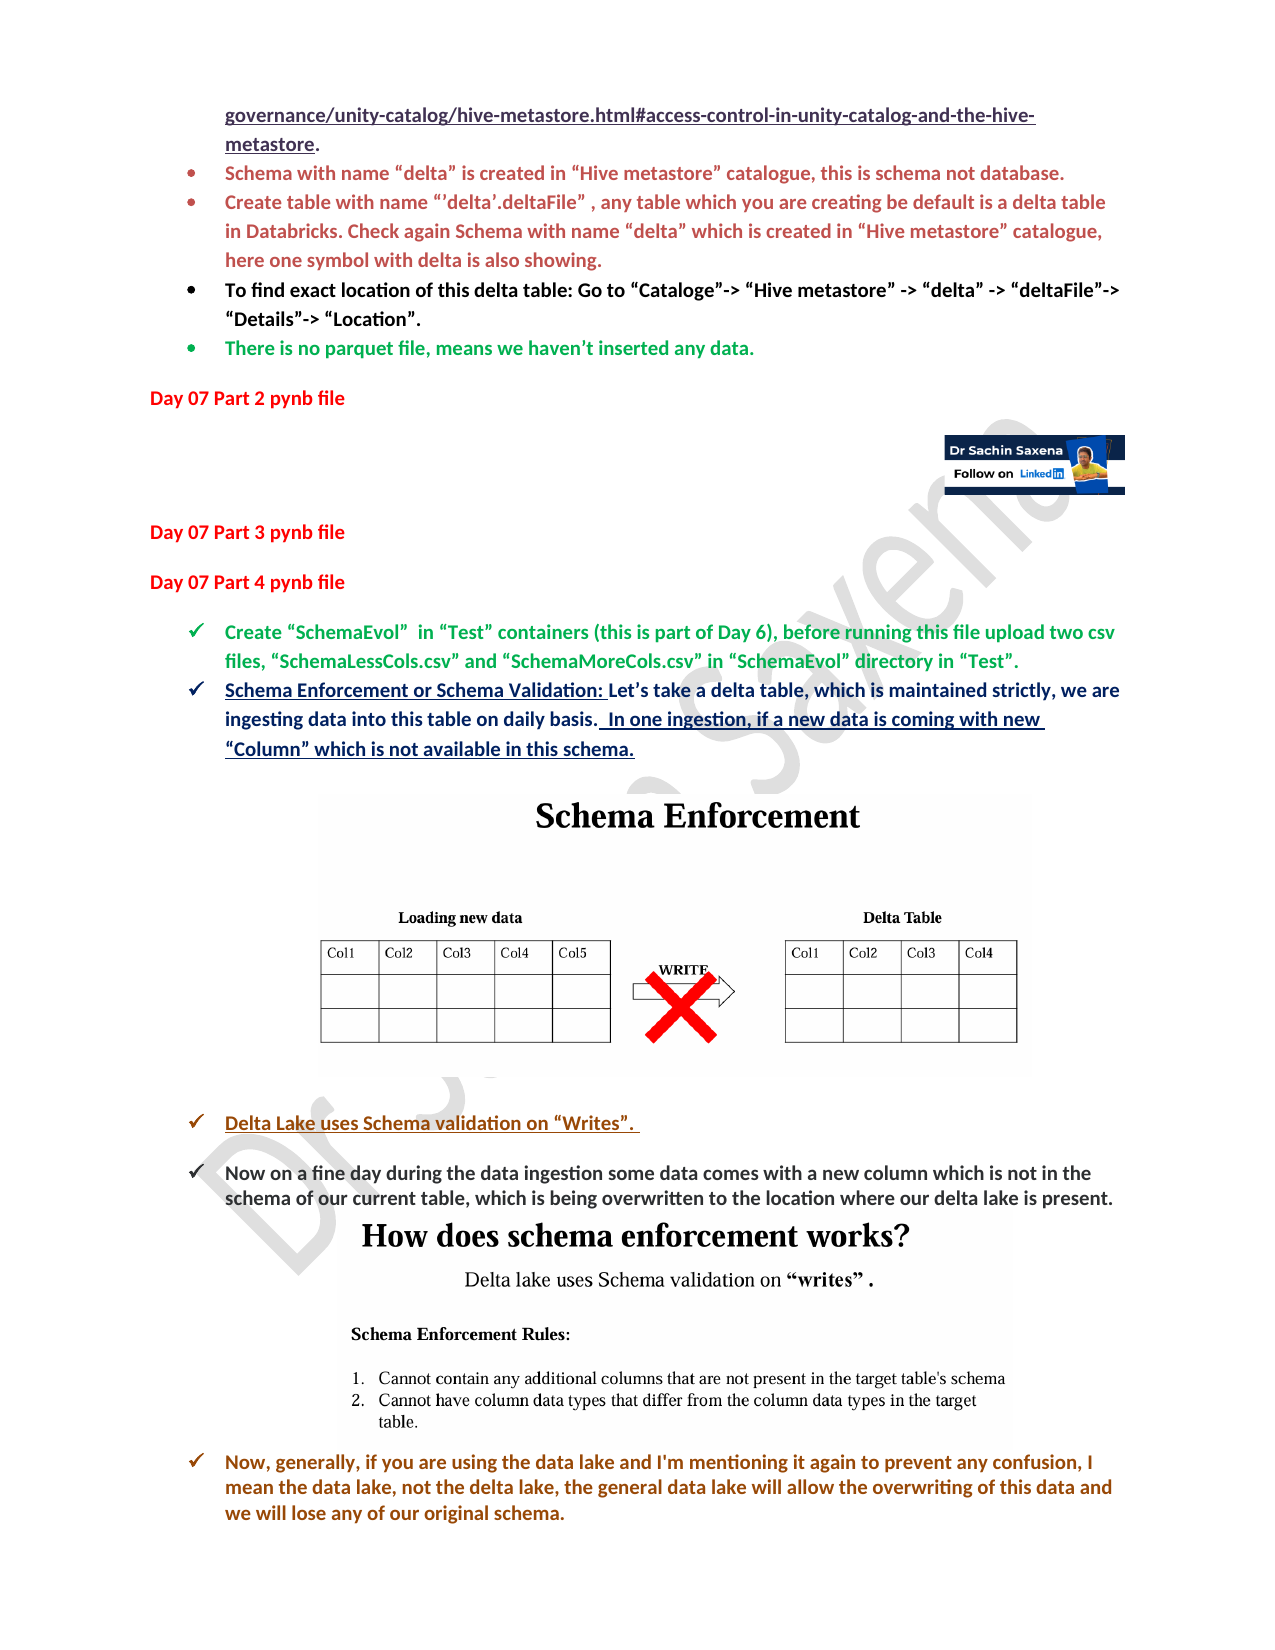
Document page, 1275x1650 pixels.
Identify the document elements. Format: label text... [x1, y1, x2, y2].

list Now, generally, if you are using the data lake and I'm mentioning it again to prevent any confusion, I mean the data lake, not the delta lake, the general data lake will allow the overwriting of this data and we will lose any of our original schema. [187, 1449, 1125, 1525]
picture [337, 1210, 1014, 1450]
list There is no parquet file, means we haven’t inserted any data. [187, 335, 1125, 361]
list Schema with name “delta” is created in “Hive metastore” catalogue, this is schema not database. [187, 160, 1125, 186]
text Day 07 Part 2 pynb file [150, 385, 1125, 411]
list Delta Lake uses Schema validation on “Writes”. [187, 1110, 1125, 1135]
list Create “SchemaEvol” in “Test” containers (this is part of Day 6), before running this file upload two csv files, “SchemaLessCols.csv” and “SchemaMoreCols.csv” in “SchemaEvol” directory in “Test”. [187, 619, 1125, 674]
list Create table with name “’delta’.deltaFile” , any table which you are creating be default is a delta table in Databricks. Check again Schema with name “delta” which is created in “Hive metastore” catalogue, here one symbol with delta is also showing. [187, 189, 1125, 273]
text Day 07 Part 3 pynb file [150, 519, 1125, 544]
list Now on a fine day during the data ingestion some data comes with a new column which is not in the schema of our current table, which is being overwritten to the location where our delta lake is present. [187, 1160, 1125, 1211]
picture [944, 435, 1125, 495]
list To find exact location of this delta table: Go to “Cataloge”-> “Hive metastore” -> “delta” -> “deltaFile”-> “Details”-> “Location”. [187, 277, 1125, 331]
list Schema Enforcement or Schema Validation: Let’s take a delta table, which is maintained strictly, we are ingesting data into this table on daily basis. In one ingestion, if a new data is coming with new “Column” which is not available in this schema. [187, 677, 1125, 761]
picture [317, 794, 1033, 1077]
text Day 07 Part 4 pynb file [150, 569, 1125, 594]
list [187, 102, 1125, 156]
